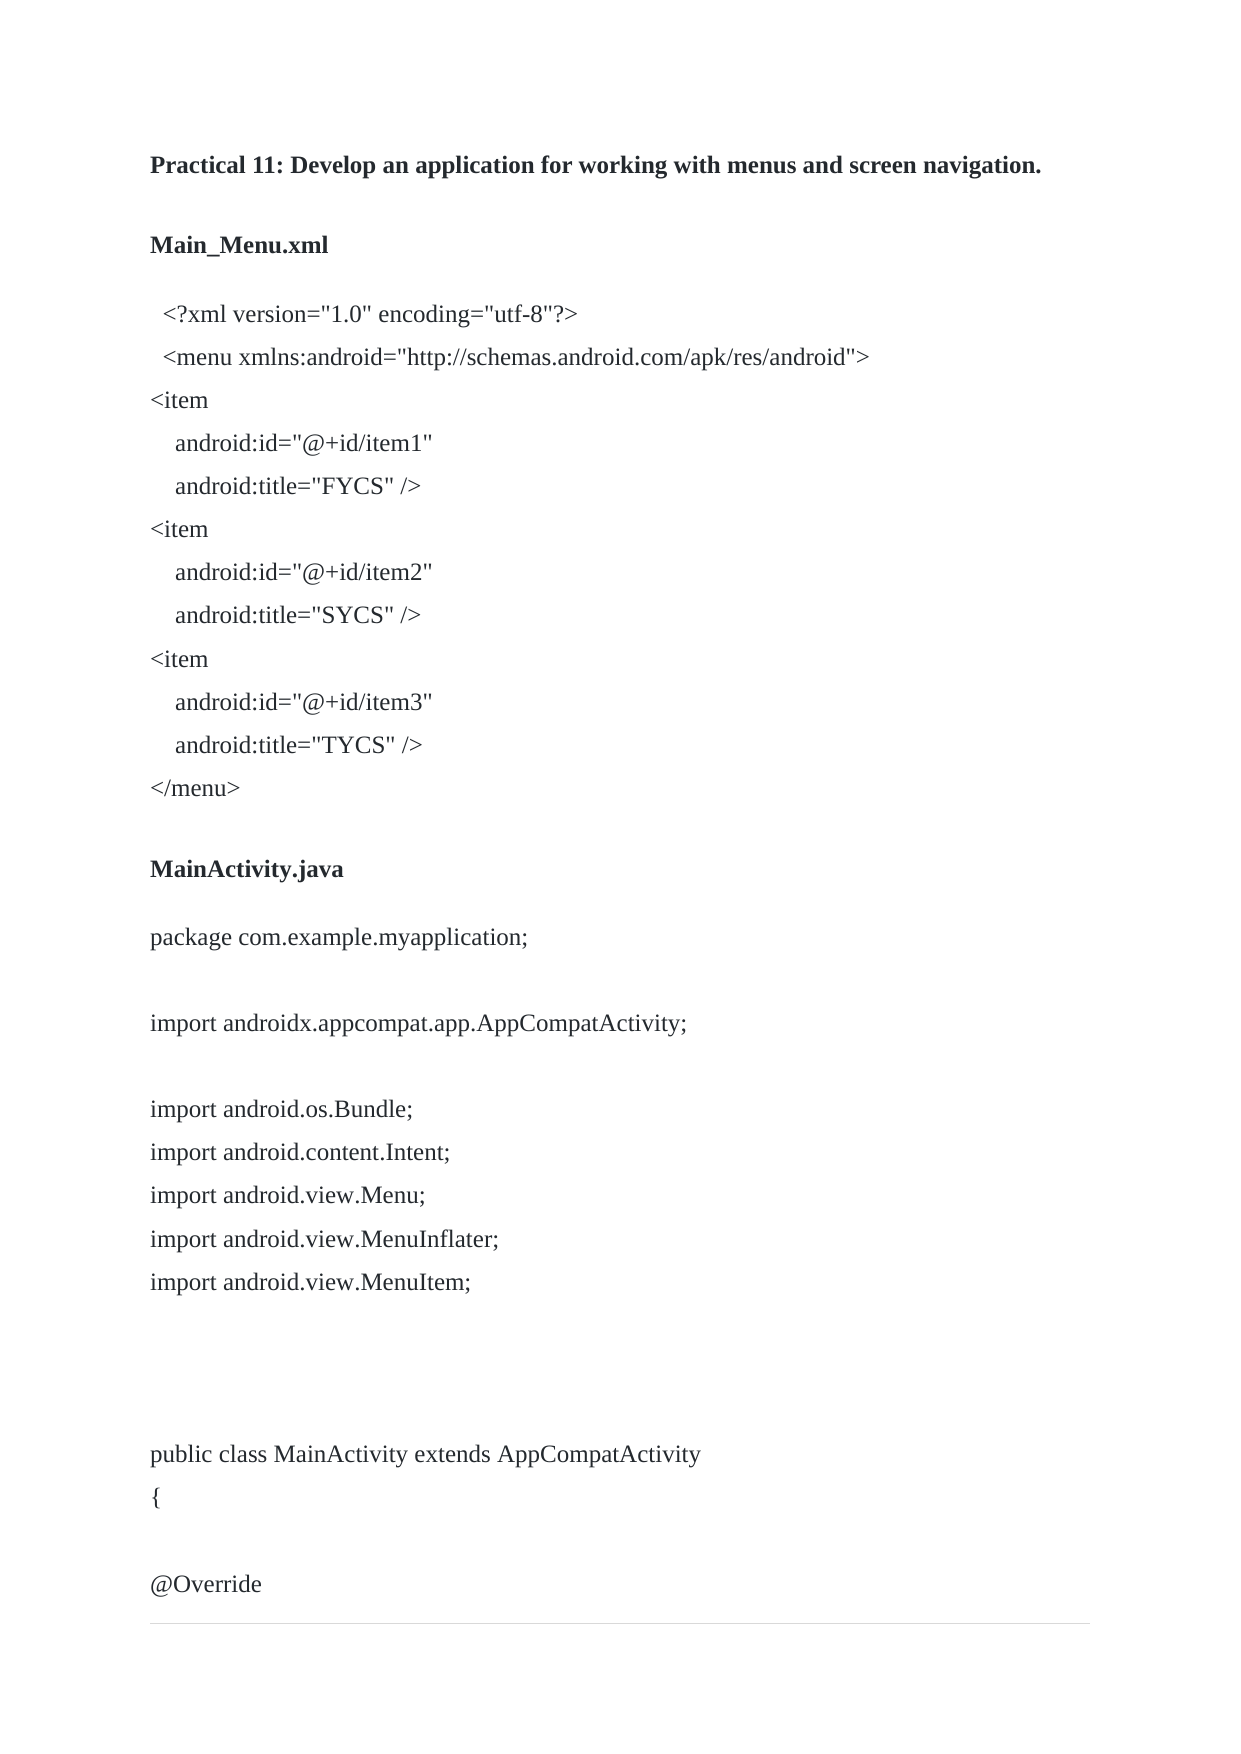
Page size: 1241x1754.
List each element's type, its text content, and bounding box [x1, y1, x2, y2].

text <item [150, 644, 1090, 672]
text android:title="TYCS" /> [150, 730, 1090, 759]
text <menu xmlns:android="http://schemas.android.com/apk/res/android"> [150, 342, 1090, 371]
text import android.view.MenuItem; [150, 1267, 1090, 1296]
text import android.view.MenuInflater; [150, 1224, 1090, 1252]
text import android.os.Bundle; [150, 1094, 1090, 1123]
text android:id="@+id/item1" [150, 428, 1090, 457]
text package com.example.myapplication; [150, 922, 1090, 951]
text public class MainActivity extends AppCompatActivity [150, 1439, 1090, 1468]
text { [150, 1482, 1090, 1511]
text android:id="@+id/item2" [150, 557, 1090, 586]
text android:id="@+id/item3" [150, 687, 1090, 716]
text import androidx.appcompat.app.AppCompatActivity; [150, 1008, 1090, 1037]
text MainActivity.java [150, 854, 1090, 882]
text <?xml version="1.0" encoding="utf-8"?> [150, 299, 1090, 327]
text @Override [150, 1569, 1090, 1597]
text <item [150, 385, 1090, 414]
text android:title="FYCS" /> [150, 471, 1090, 500]
text android:title="SYCS" /> [150, 601, 1090, 629]
text Practical 11: Develop an application for working with menus and screen navigation. [150, 150, 1090, 179]
text </menu> [150, 773, 1090, 802]
text import android.view.Menu; [150, 1181, 1090, 1209]
text <item [150, 514, 1090, 543]
text import android.content.Intent; [150, 1137, 1090, 1166]
text Main_Menu.xml [150, 231, 1090, 259]
